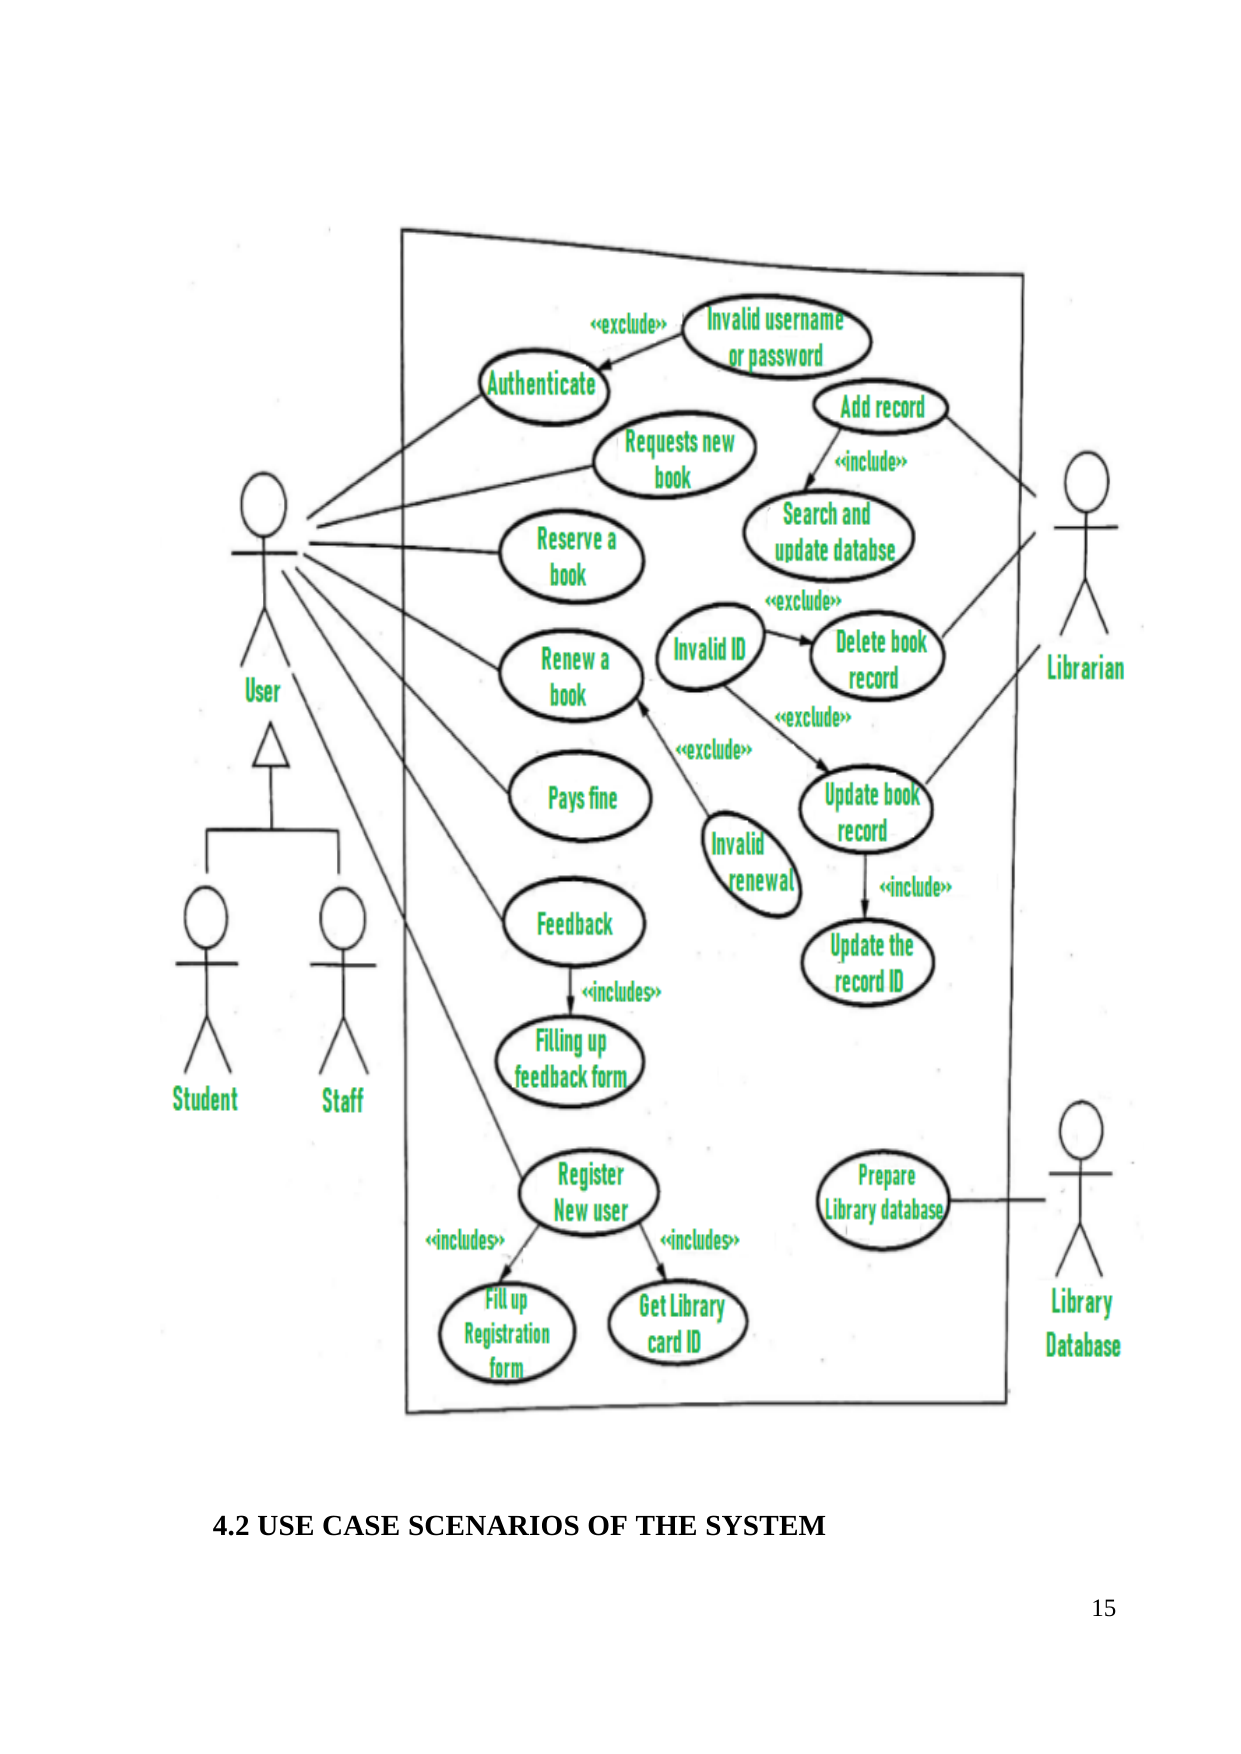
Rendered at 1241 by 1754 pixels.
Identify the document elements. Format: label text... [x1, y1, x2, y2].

picture [160, 224, 1145, 1441]
text 4.2 USE CASE SCENARIOS OF THE SYSTEM [213, 1508, 1116, 1541]
